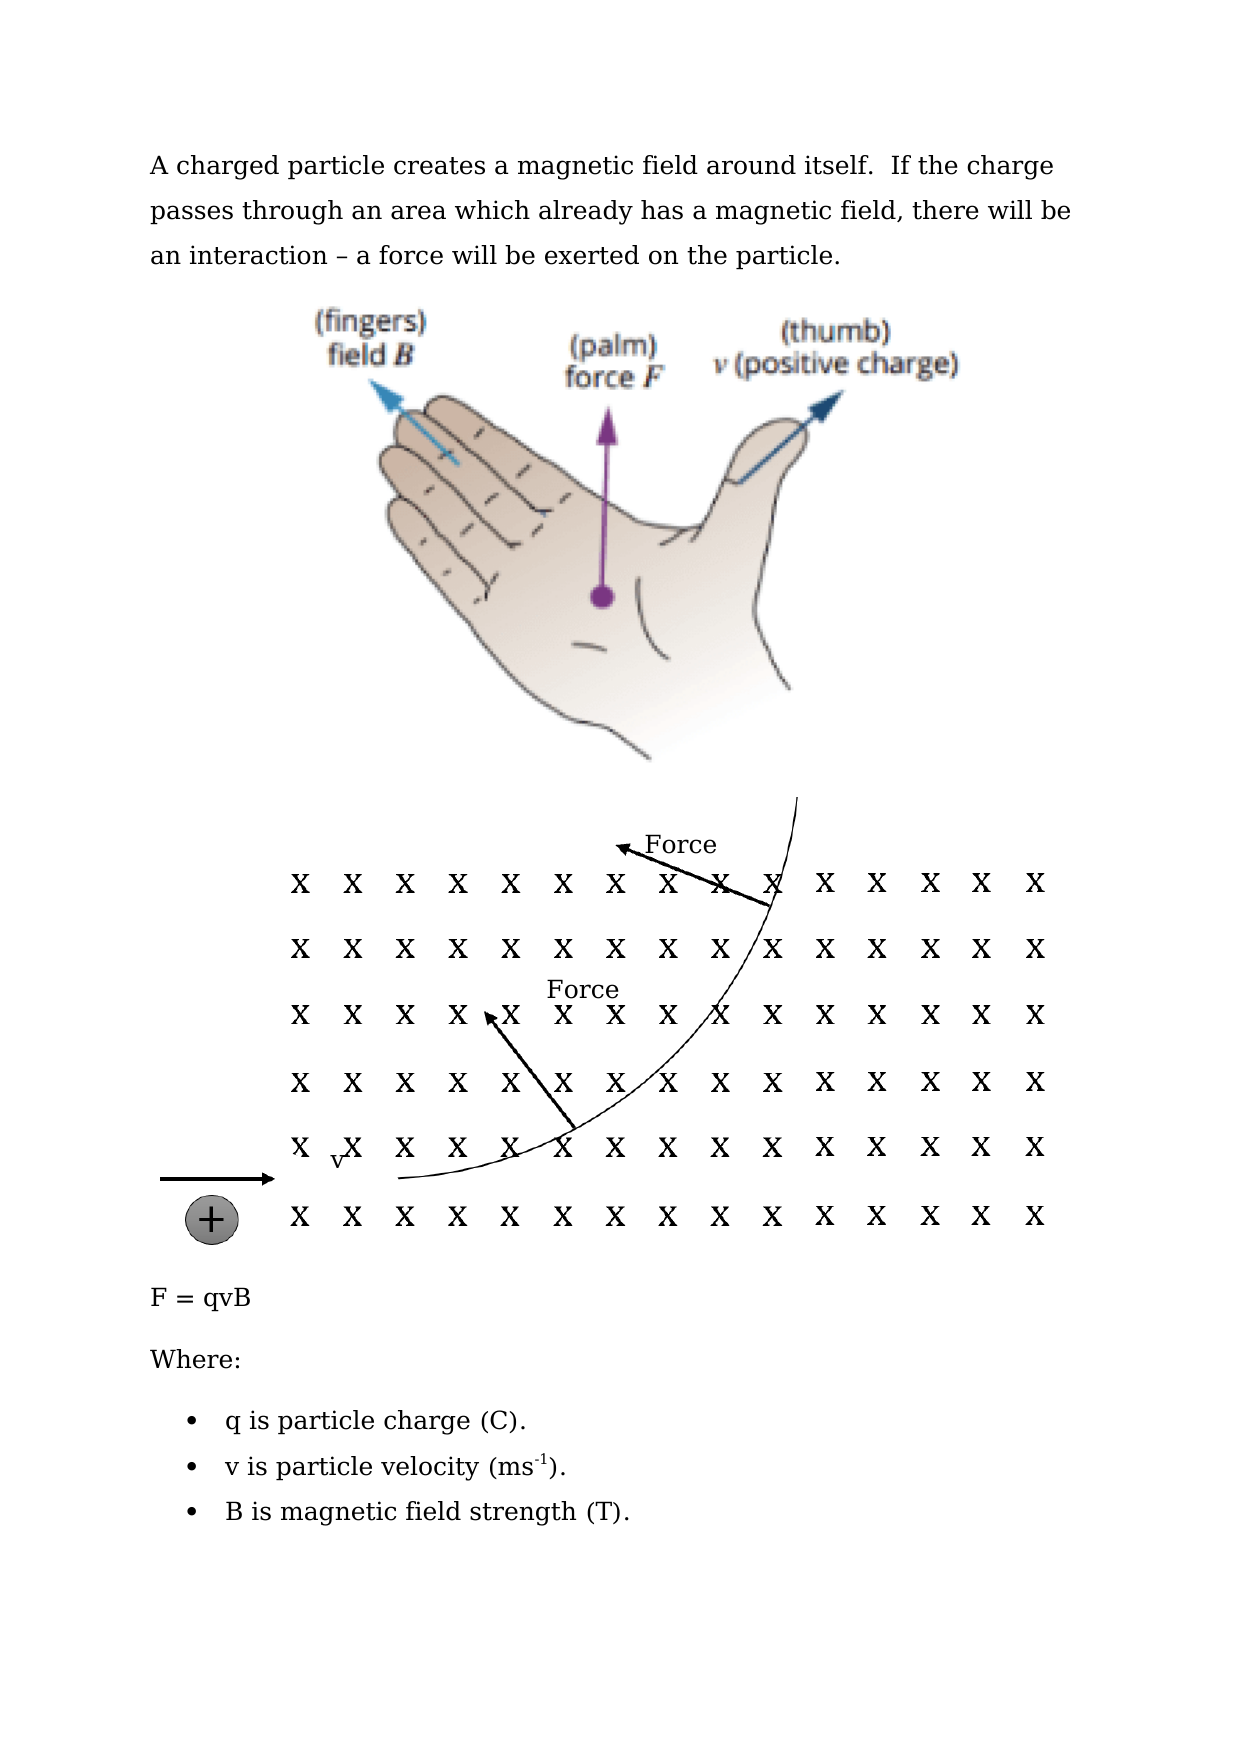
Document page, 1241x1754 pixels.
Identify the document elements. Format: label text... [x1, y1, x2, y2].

text Where: [150, 1343, 1090, 1373]
picture [150, 797, 1091, 1251]
list B is magnetic field strength (T). [187, 1496, 1090, 1526]
picture [268, 301, 973, 768]
list v is particle velocity (ms-1). [187, 1450, 1090, 1481]
list q is particle charge (C). [187, 1405, 1090, 1435]
text A charged particle creates a magnetic field around itself. If the charge passes through an area which already has a magnetic field, there will be an interaction – a force will be exerted on the particle. [150, 150, 1090, 270]
text F = qvB [150, 1282, 1090, 1312]
